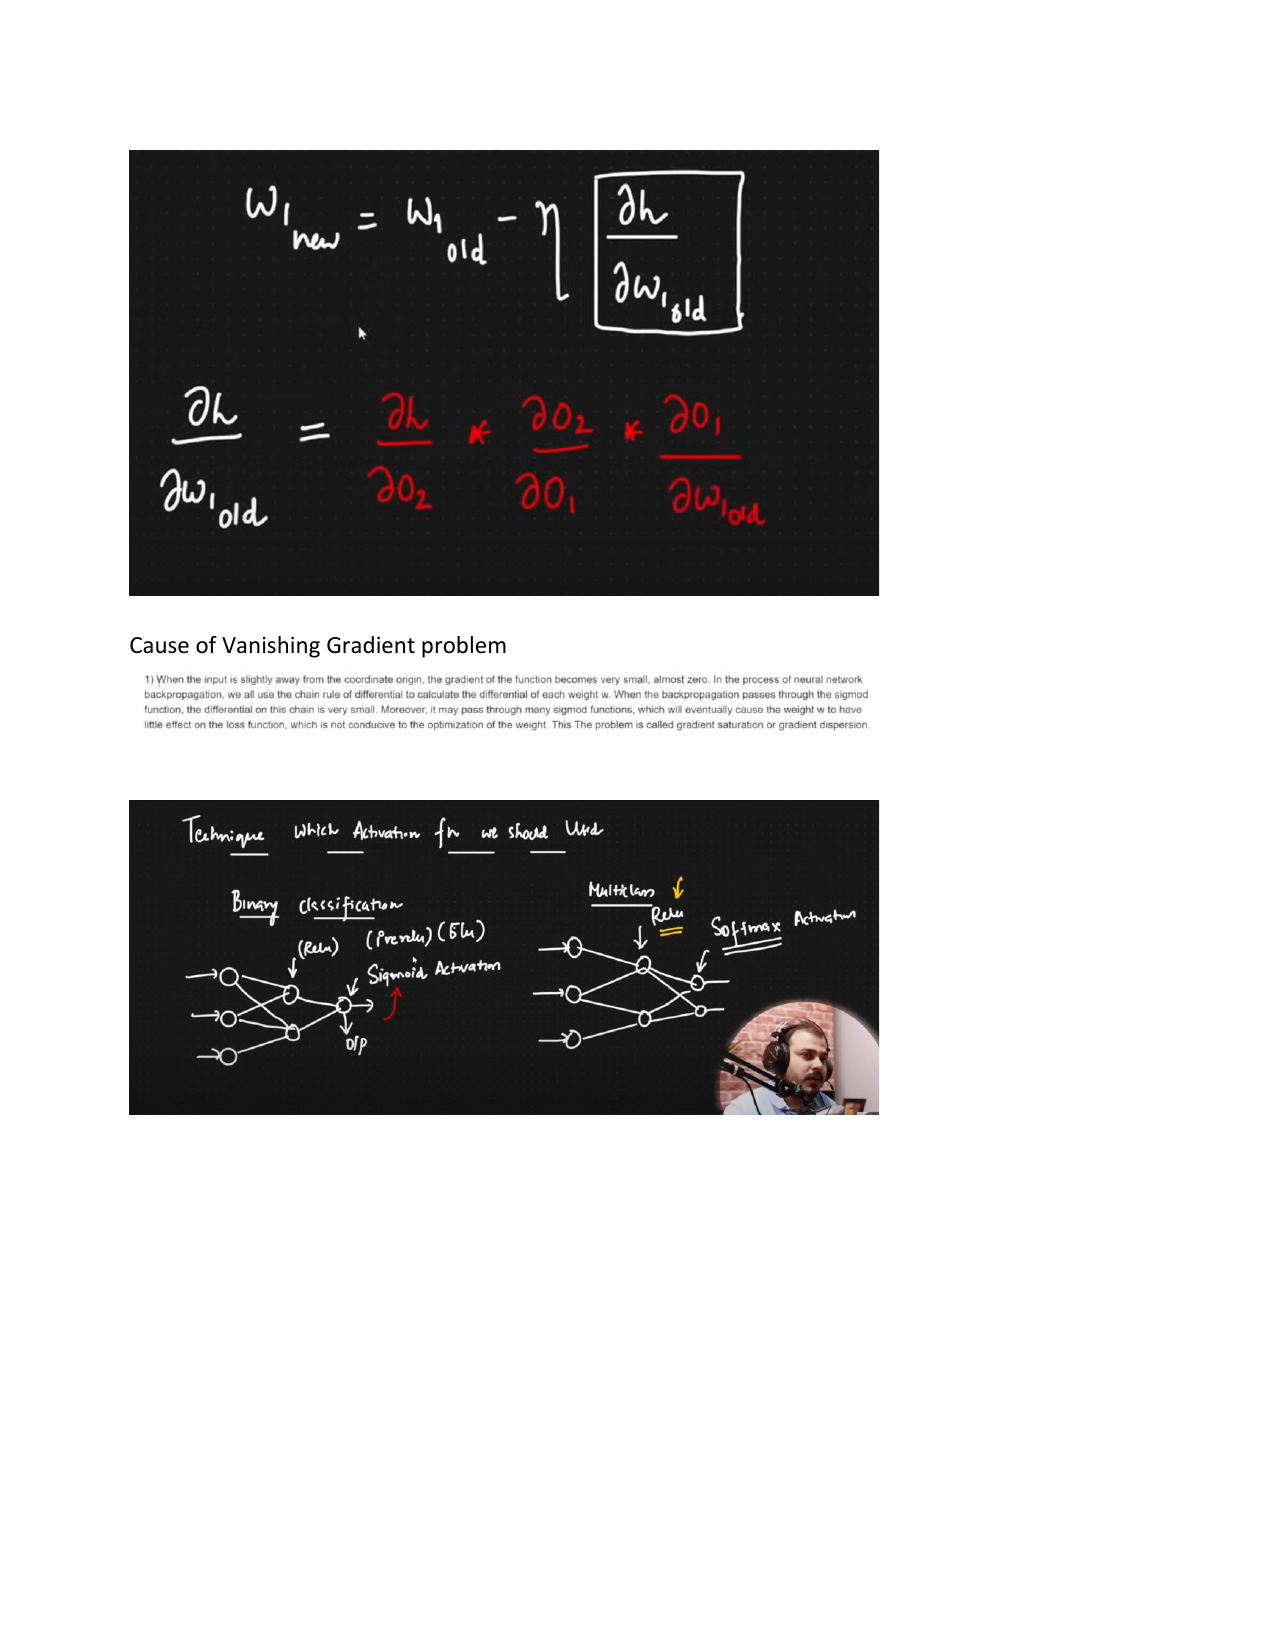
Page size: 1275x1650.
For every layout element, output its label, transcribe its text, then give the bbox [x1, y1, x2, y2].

picture [129, 665, 880, 736]
picture [129, 800, 880, 1115]
text Cause of Vanishing Gradient problem [129, 630, 1133, 660]
picture [129, 150, 880, 596]
